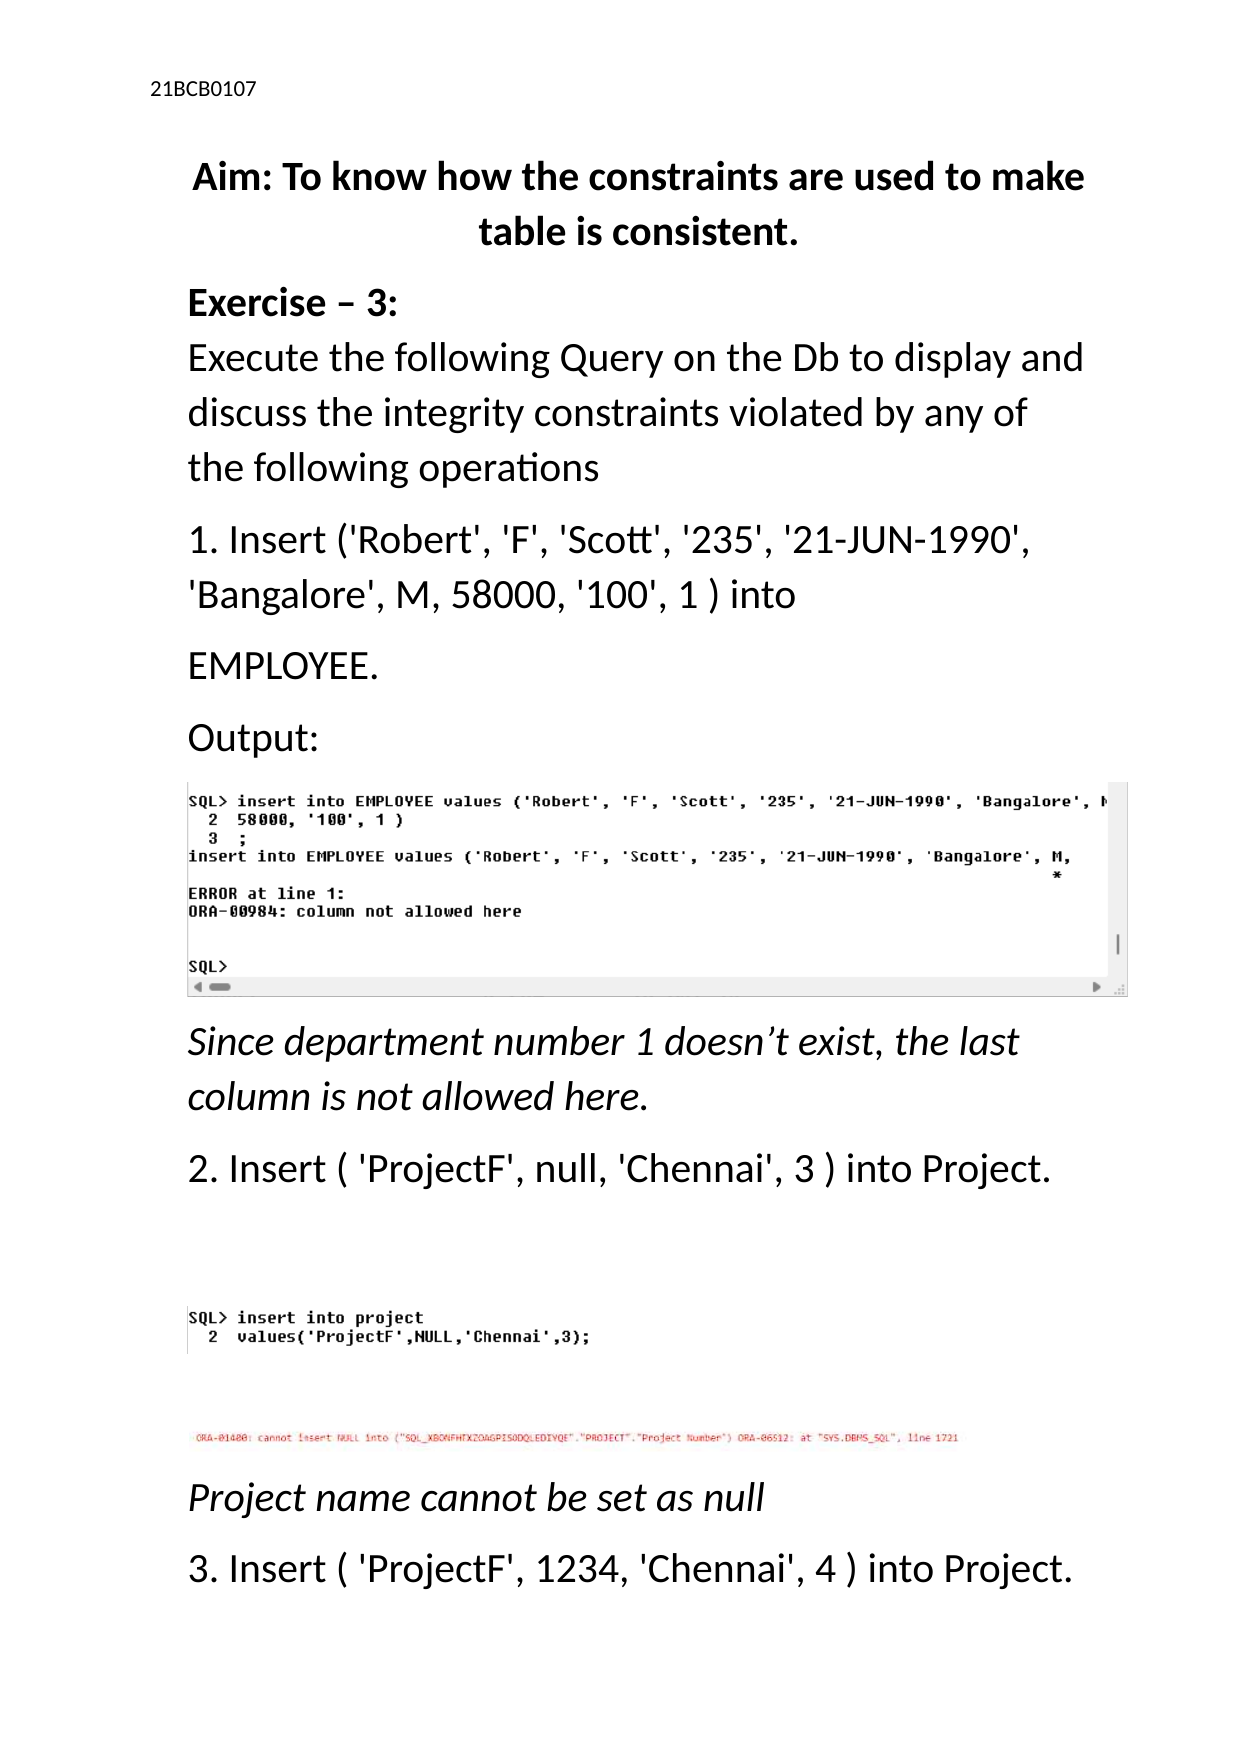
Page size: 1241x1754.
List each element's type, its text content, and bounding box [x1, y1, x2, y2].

text Exercise – 3: Execute the following Query on the Db to display and discuss the integrity constraints violated by any of the following operations [187, 276, 1090, 492]
text EMPLOYEE. [187, 639, 1090, 690]
text Aim: To know how the constraints are used to make table is consistent. [187, 150, 1090, 256]
picture [187, 1419, 1013, 1452]
text 2. Insert ( 'ProjectF', null, 'Chennai', 3 ) into Project. [187, 1142, 1090, 1192]
picture [187, 782, 1128, 997]
text 1. Insert ('Robert', 'F', 'Scott', '235', '21-JUN-1990', 'Bangalore', M, 58000, '100', 1 ) into [187, 513, 1090, 618]
picture [187, 1306, 1036, 1354]
text Since department number 1 doesn’t exist, the last column is not allowed here. [187, 1015, 1090, 1121]
text Output: [187, 711, 1090, 762]
text 3. Insert ( 'ProjectF', 1234, 'Chennai', 4 ) into Project. [187, 1542, 1090, 1593]
text Project name cannot be set as null [187, 1471, 1090, 1521]
